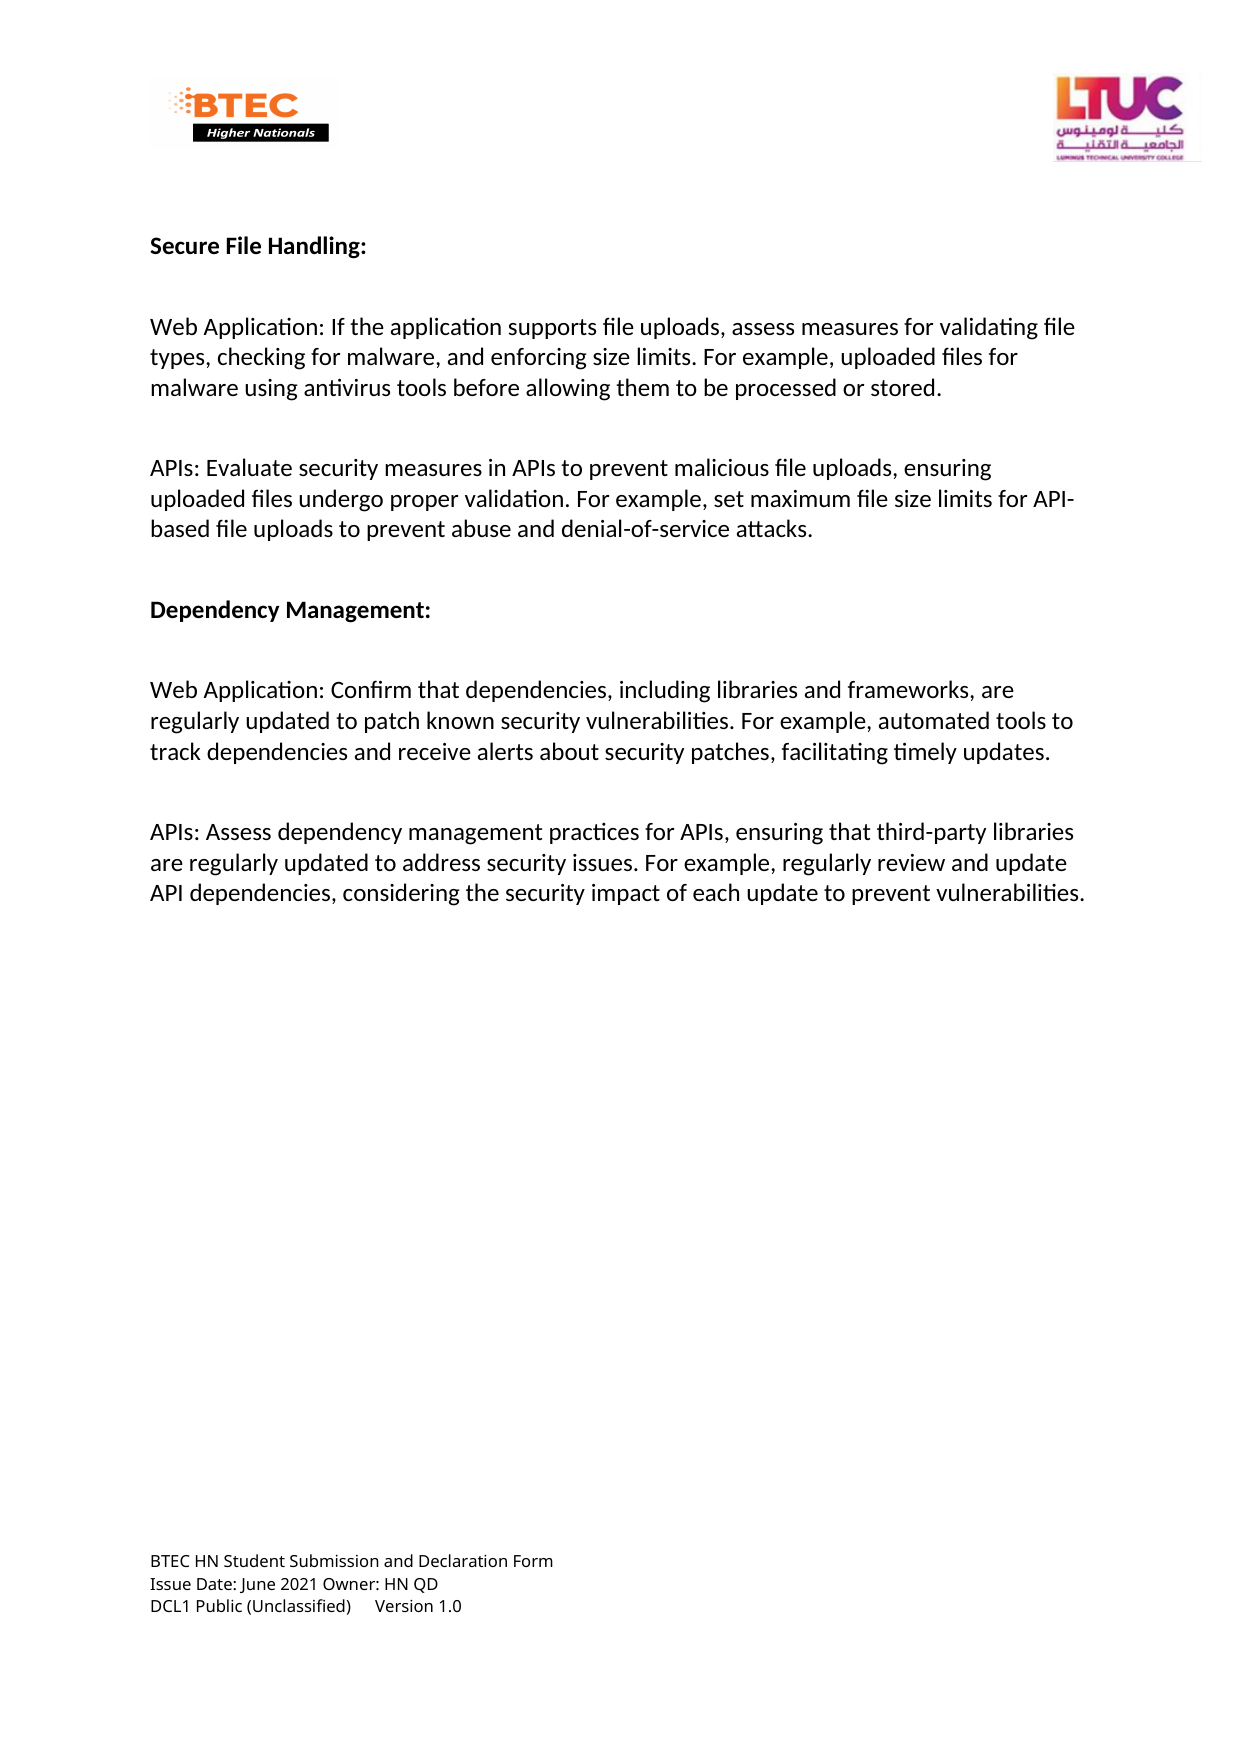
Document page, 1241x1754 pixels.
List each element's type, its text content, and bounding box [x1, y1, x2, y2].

picture [1053, 73, 1202, 163]
picture [150, 76, 339, 150]
text Web Application: Confirm that dependencies, including libraries and frameworks, are regularly updated to patch known security vulnerabilities. For example, automated tools to track dependencies and receive alerts about security patches, facilitating timely updates. [150, 675, 1090, 766]
text Dependency Management: [150, 594, 1090, 625]
text APIs: Assess dependency management practices for APIs, ensuring that third-party libraries are regularly updated to address security issues. For example, regularly review and update API dependencies, considering the security impact of each update to prevent vulnerabilities. [150, 816, 1090, 908]
text APIs: Evaluate security measures in APIs to prevent malicious file uploads, ensuring uploaded files undergo proper validation. For example, set maximum file size limits for API-based file uploads to prevent abuse and denial-of-service attacks. [150, 453, 1090, 544]
text Secure File Handling: [150, 231, 1090, 261]
text Web Application: If the application supports file uploads, assess measures for validating file types, checking for malware, and enforcing size limits. For example, uploaded files for malware using antivirus tools before allowing them to be processed or stored. [150, 311, 1090, 403]
